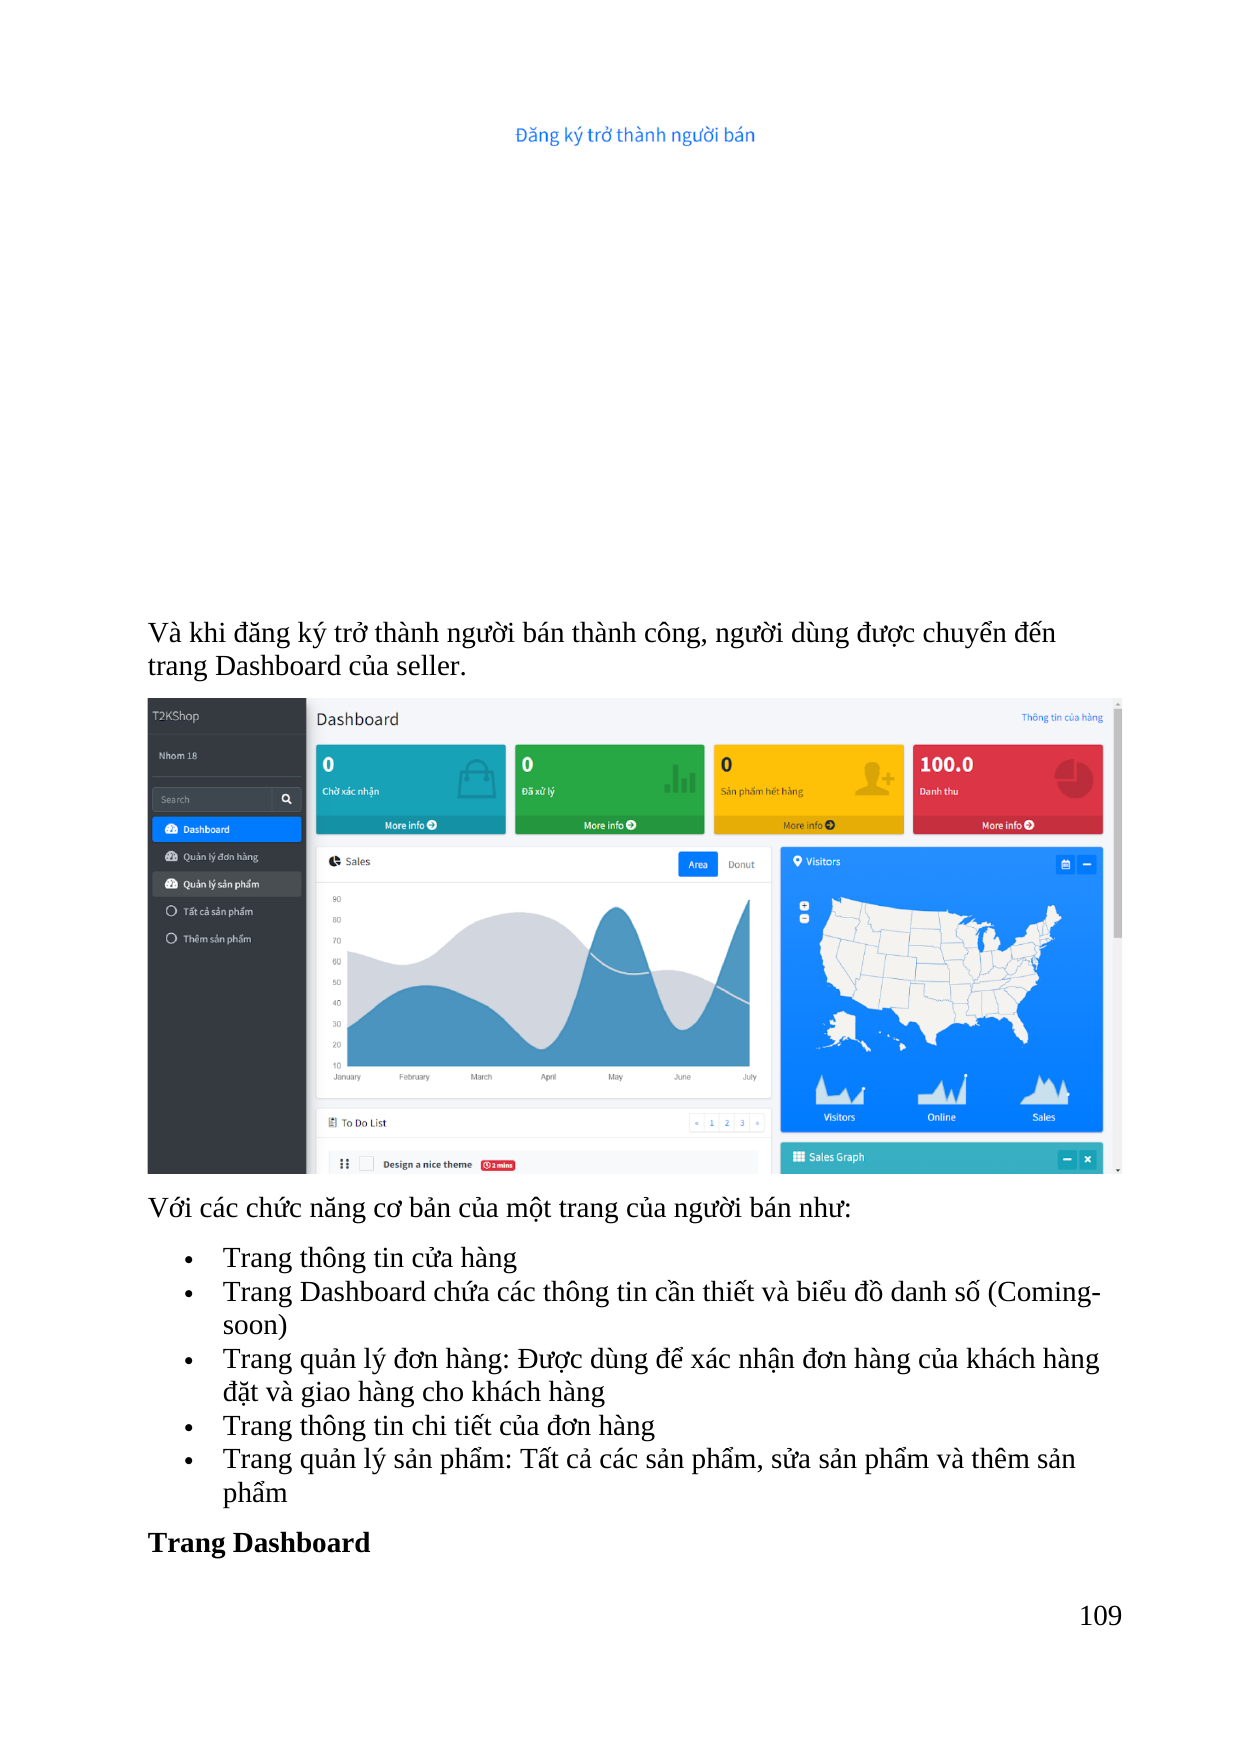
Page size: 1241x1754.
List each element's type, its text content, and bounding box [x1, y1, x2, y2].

list Trang quản lý đơn hàng: Được dùng để xác nhận đơn hàng của khách hàng đặt và giao hàng cho khách hàng [185, 1341, 1122, 1408]
list Trang quản lý sản phẩm: Tất cả các sản phẩm, sửa sản phẩm và thêm sản phẩm [185, 1442, 1122, 1509]
text Với các chức năng cơ bản của một trang của người bán như: [148, 1190, 1122, 1224]
text Và khi đăng ký trở thành người bán thành công, người dùng được chuyển đến trang Dashboard của seller. [148, 615, 1122, 682]
list Trang thông tin cửa hàng [185, 1240, 1122, 1274]
picture [147, 122, 1123, 599]
list Trang thông tin chi tiết của đơn hàng [185, 1408, 1122, 1442]
list Trang Dashboard chứa các thông tin cần thiết và biểu đồ danh số (Coming-soon) [185, 1274, 1122, 1341]
picture [147, 698, 1123, 1174]
text Trang Dashboard [148, 1525, 1122, 1559]
